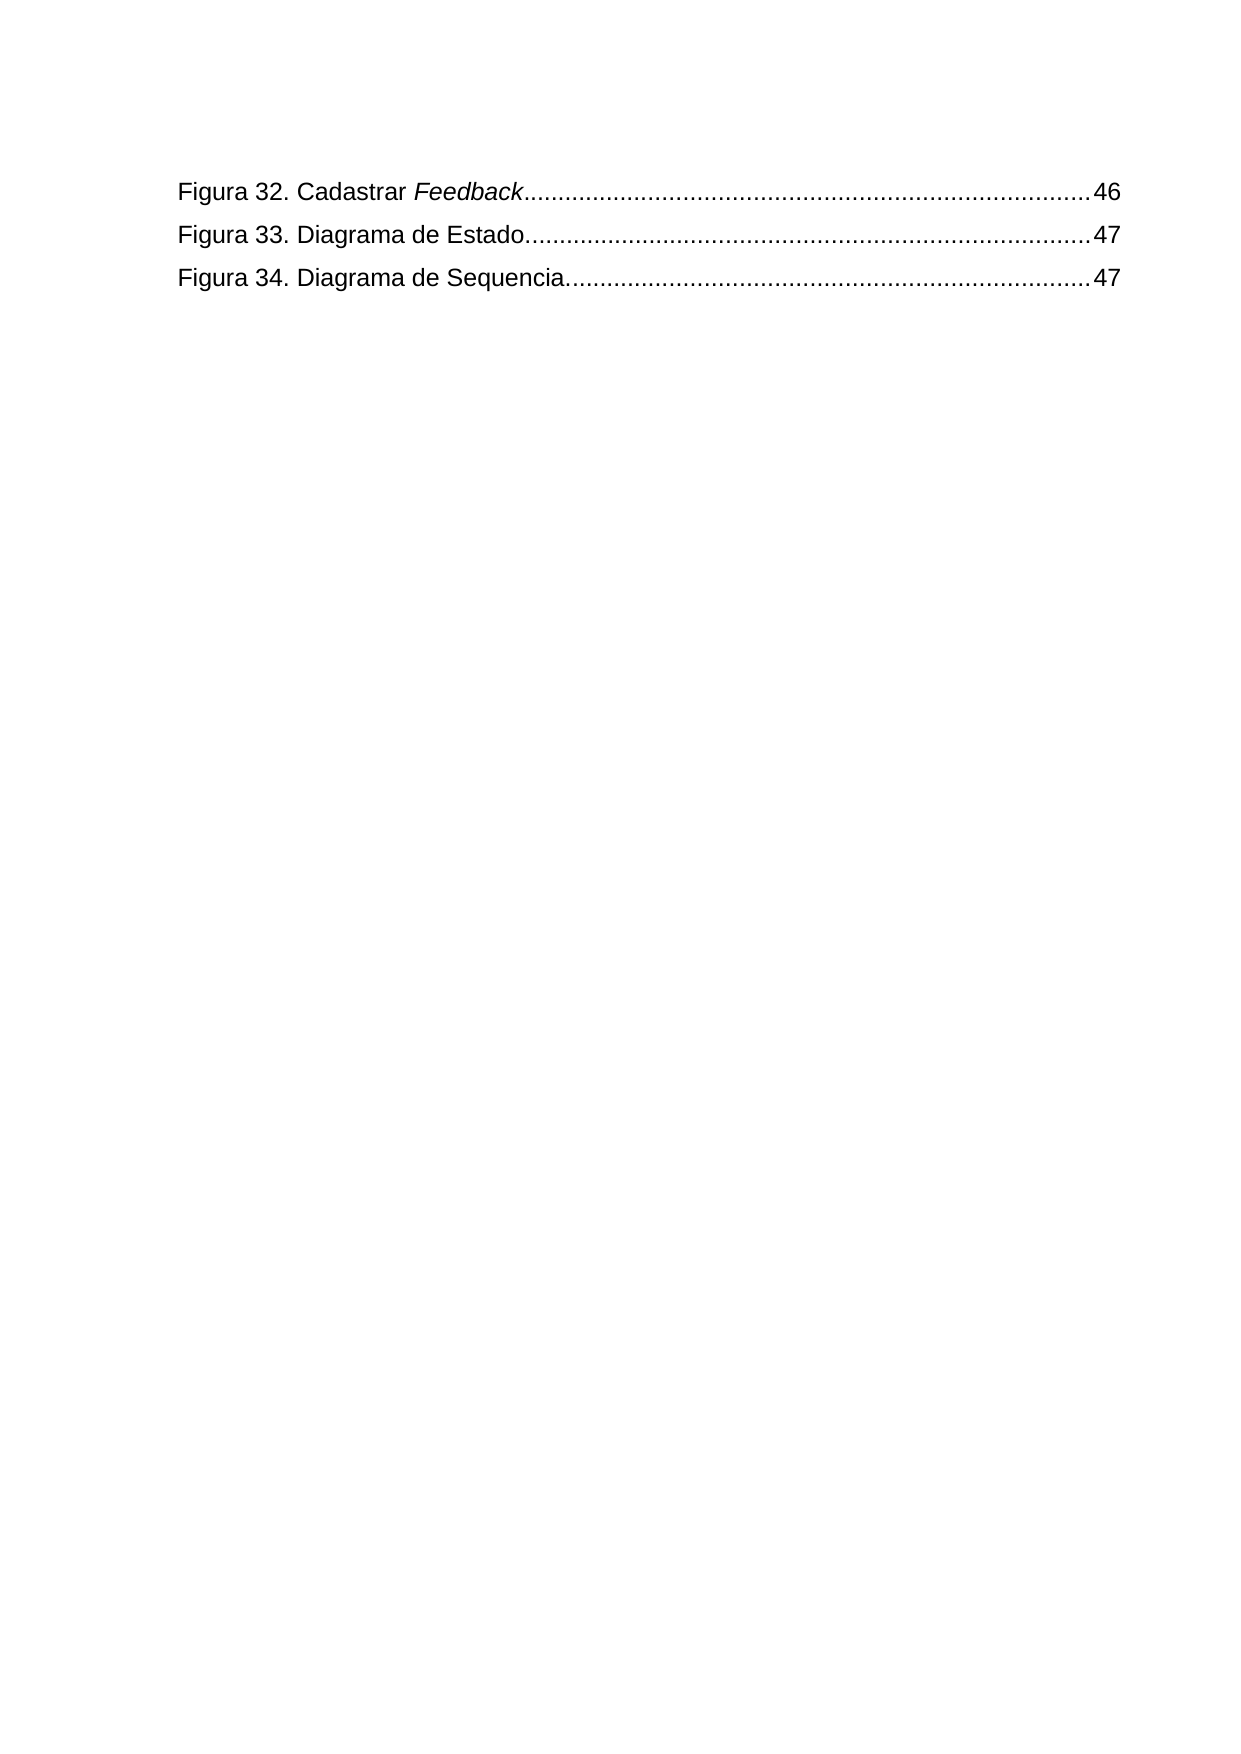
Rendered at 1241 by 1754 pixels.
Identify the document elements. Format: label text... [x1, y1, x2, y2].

text Figura 34. Diagrama de Sequencia. 47 [177, 263, 1122, 292]
text Figura 32. Cadastrar Feedback. 46 [177, 177, 1122, 206]
text Figura 33. Diagrama de Estado. 47 [177, 220, 1122, 249]
